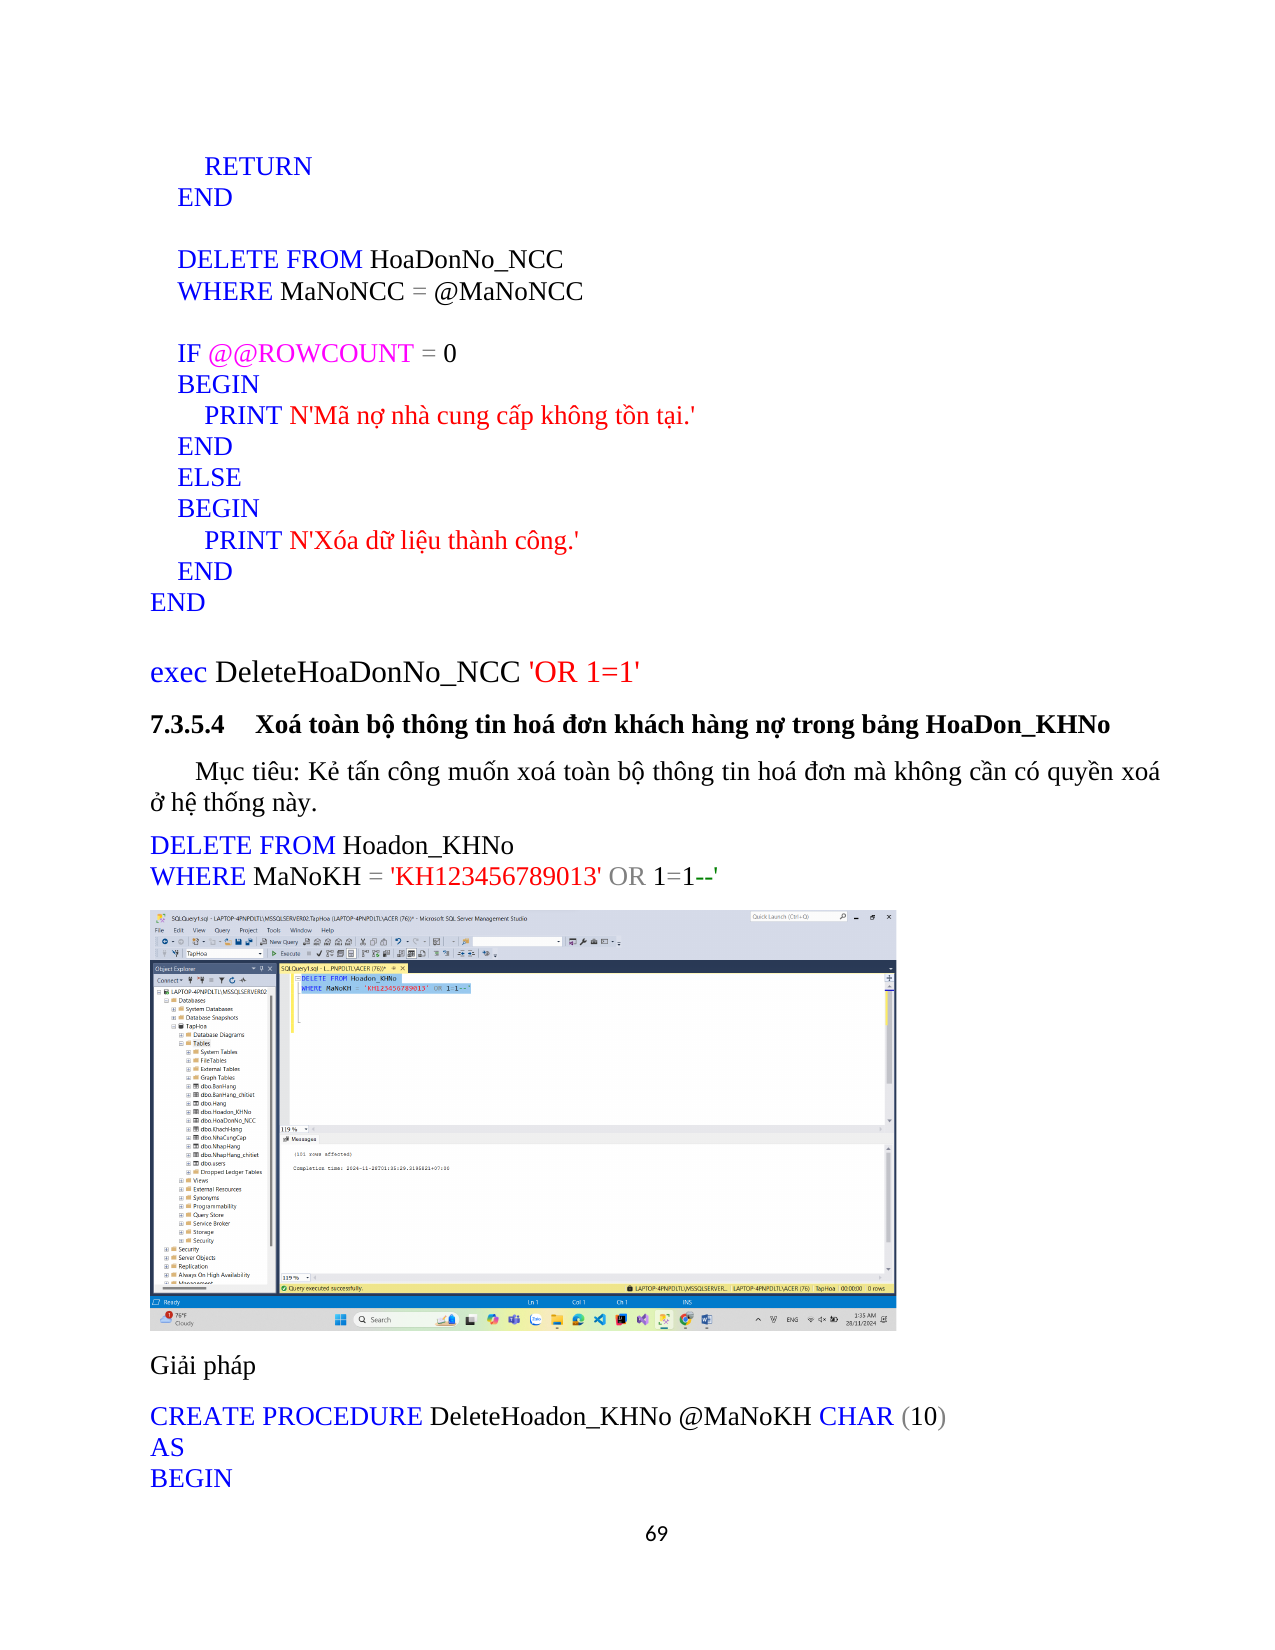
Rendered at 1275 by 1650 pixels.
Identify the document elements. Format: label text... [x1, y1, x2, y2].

text PRINT N'Mã nợ nhà cung cấp không tồn tại.' [150, 399, 1163, 430]
text CREATE PROCEDURE DeleteHoadon_KHNo @MaNoKH CHAR (10) [150, 1400, 1163, 1431]
text IF @@ROWCOUNT = 0 [150, 337, 1163, 368]
text BEGIN [150, 368, 1163, 399]
text END [150, 430, 1163, 461]
text PRINT N'Xóa dữ liệu thành công.' [150, 524, 1163, 555]
text AS [150, 1431, 1163, 1462]
text END [150, 586, 1163, 617]
text BEGIN [150, 1462, 1163, 1493]
text DELETE FROM HoaDonNo_NCC [150, 243, 1163, 274]
subtitle Xoá toàn bộ thông tin hoá đơn khách hàng nợ trong bảng HoaDon_KHNo [150, 708, 1163, 740]
text WHERE MaNoNCC = @MaNoNCC [150, 274, 1163, 306]
text WHERE MaNoKH = 'KH123456789013' OR 1=1--' [150, 861, 1163, 892]
text Giải pháp [150, 1349, 1163, 1381]
text ELSE [150, 461, 1163, 493]
text Mục tiêu: Kẻ tấn công muốn xoá toàn bộ thông tin hoá đơn mà không cần có quyền xoá ở hệ thống này. [150, 754, 1163, 817]
text END [150, 181, 1163, 212]
text exec DeleteHoaDonNo_NCC 'OR 1=1' [150, 653, 1163, 689]
text BEGIN [150, 493, 1163, 524]
picture [150, 910, 897, 1331]
text DELETE FROM Hoadon_KHNo [150, 829, 1163, 861]
text END [150, 555, 1163, 586]
text RETURN [150, 150, 1163, 181]
